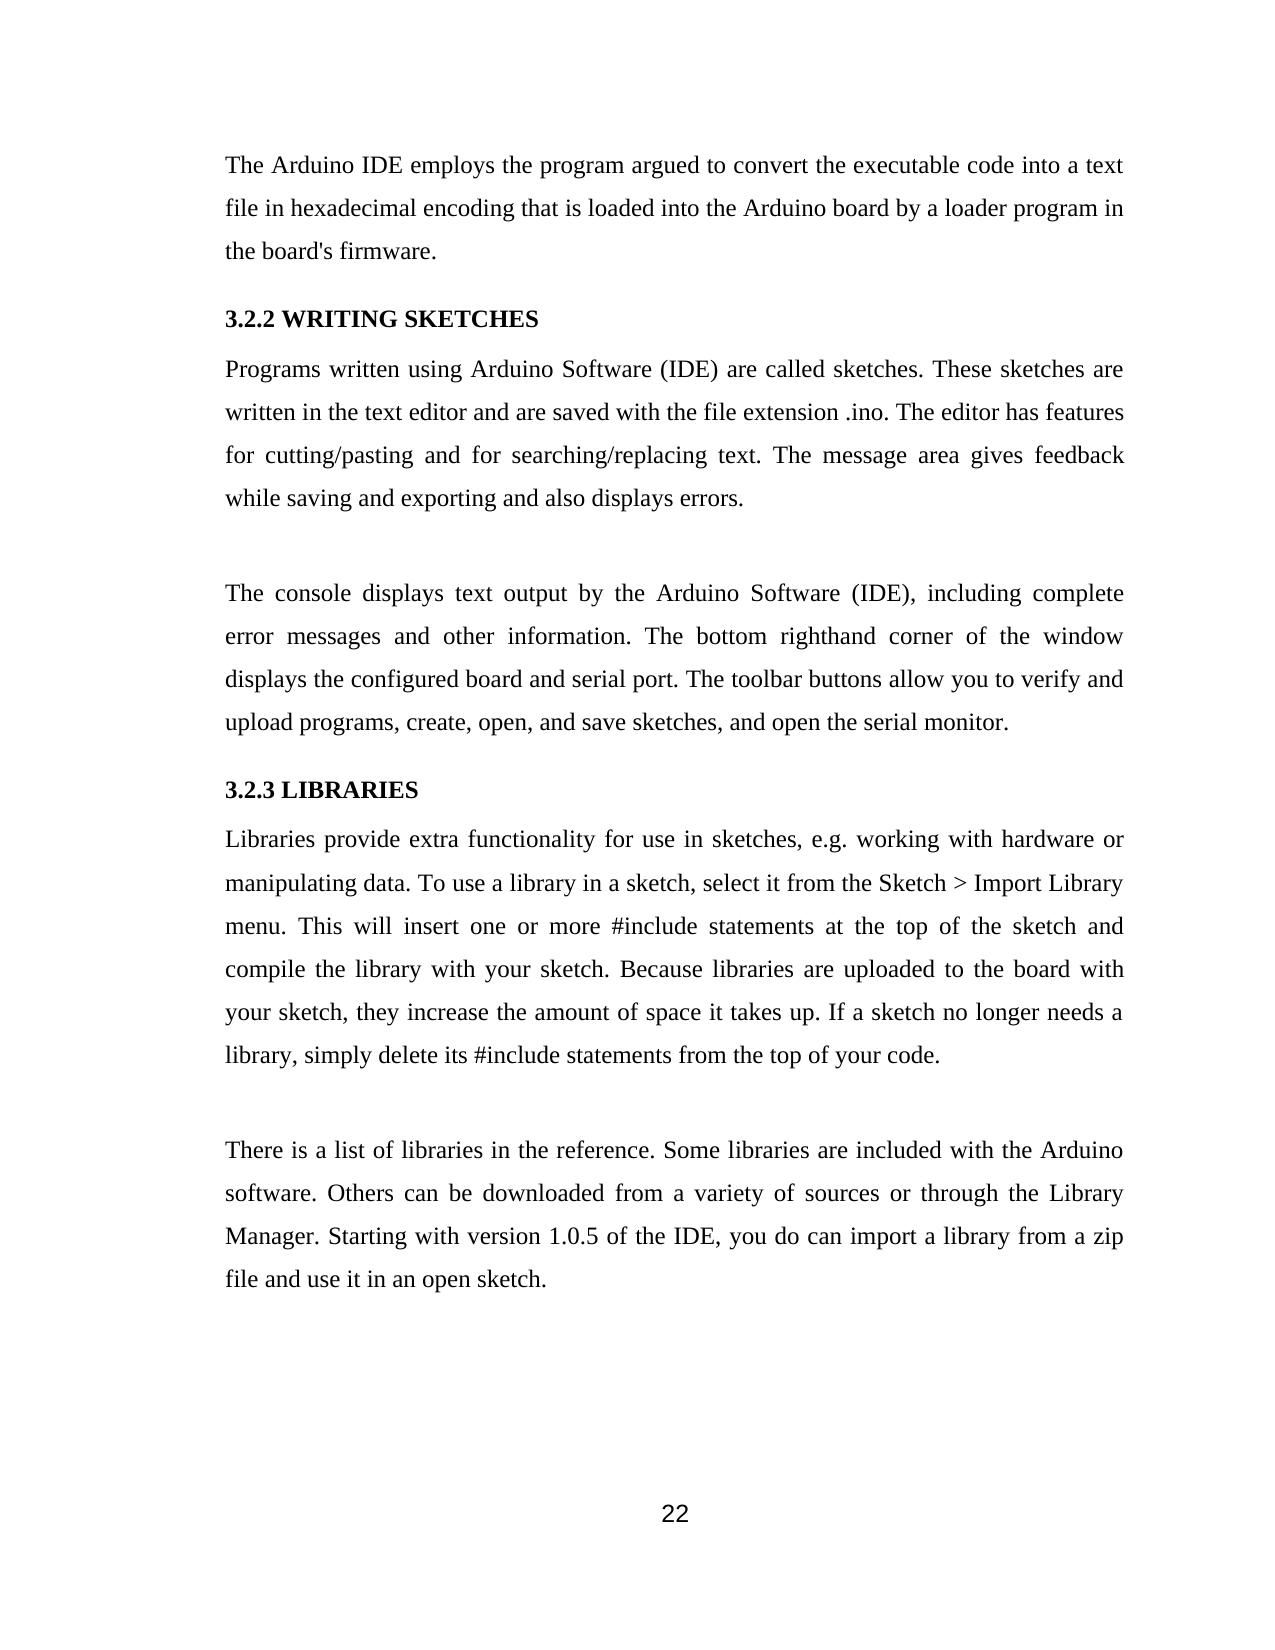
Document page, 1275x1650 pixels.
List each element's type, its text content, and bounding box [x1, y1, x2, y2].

subtitle 3.2.3 LIBRARIES [225, 775, 1125, 804]
text Libraries provide extra functionality for use in sketches, e.g. working with hardware or manipulating data. To use a library in a sketch, select it from the Sketch > Import Library menu. This will insert one or more #include statements at the top of the sketch and compile the library with your sketch. Because libraries are uploaded to the board with your sketch, they increase the amount of space it takes up. If a sketch no longer needs a library, simply delete its #include statements from the top of your code. [225, 824, 1125, 1069]
text The Arduino IDE employs the program argued to convert the executable code into a text file in hexadecimal encoding that is loaded into the Arduino board by a loader program in the board's firmware. [225, 150, 1125, 265]
subtitle 3.2.2 WRITING SKETCHES [225, 304, 1125, 333]
text Programs written using Arduino Software (IDE) are called sketches. These sketches are written in the text editor and are saved with the file extension .ino. The editor has features for cutting/pasting and for searching/replacing text. The message area gives feedback while saving and exporting and also displays errors. [225, 354, 1125, 512]
text The console displays text output by the Arduino Software (IDE), including complete error messages and other information. The bottom righthand corner of the window displays the configured board and serial port. The toolbar buttons allow you to verify and upload programs, create, open, and save sketches, and open the serial monitor. [225, 578, 1125, 736]
text There is a list of libraries in the reference. Some libraries are included with the Arduino software. Others can be downloaded from a variety of sources or through the Library Manager. Starting with version 1.0.5 of the IDE, you do can import a library from a zip file and use it in an open sketch. [225, 1135, 1125, 1293]
